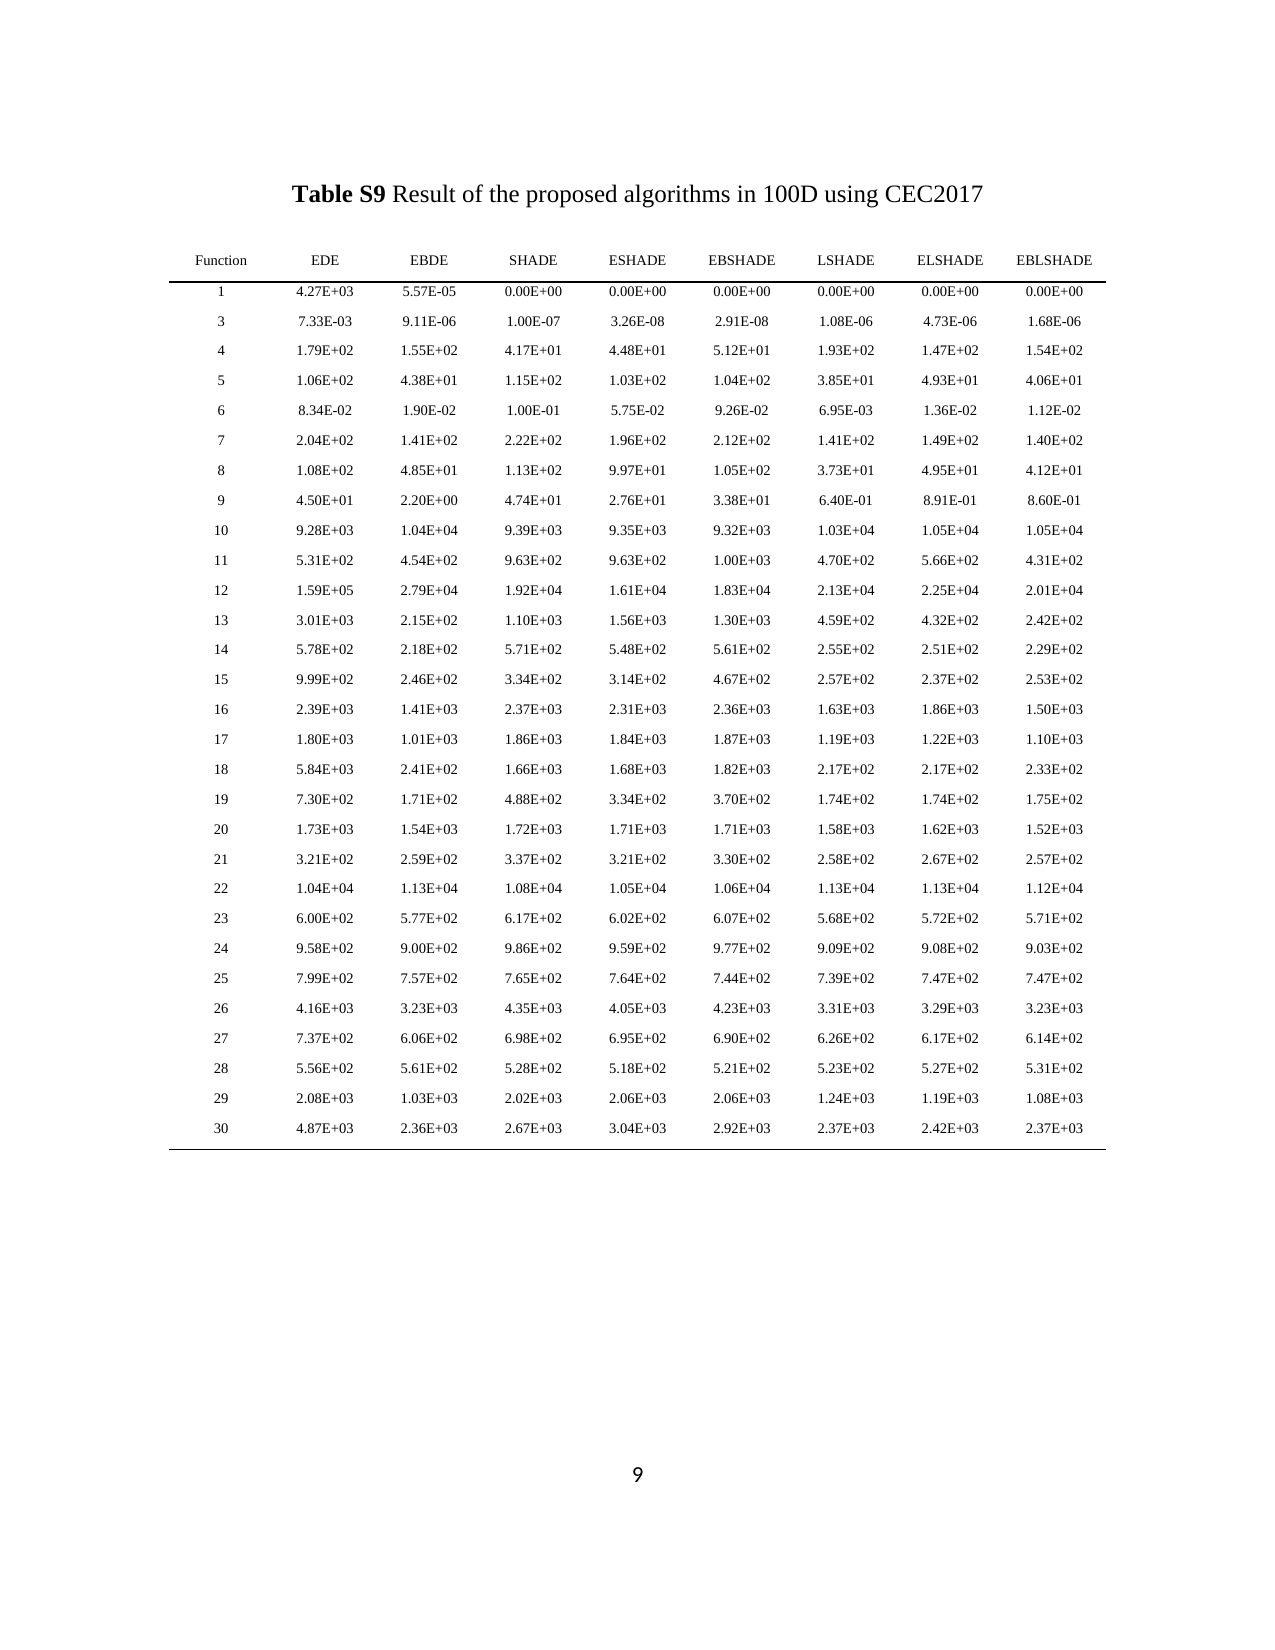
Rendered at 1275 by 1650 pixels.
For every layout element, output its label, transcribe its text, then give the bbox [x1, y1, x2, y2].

table_cell 1.72E+03 [481, 821, 585, 850]
table_cell 6.95E+02 [585, 1030, 689, 1060]
table_cell 5.61E+02 [377, 1060, 481, 1089]
table_cell 2.04E+02 [273, 432, 377, 462]
table_cell 1.86E+03 [481, 731, 585, 761]
table_cell 7.47E+02 [898, 970, 1002, 1000]
table_cell 2.57E+02 [1002, 850, 1106, 880]
table_cell 3.31E+03 [794, 1000, 898, 1030]
table_cell 2.92E+03 [690, 1120, 794, 1149]
table_cell 4.88E+02 [481, 791, 585, 821]
table_cell 17 [169, 731, 273, 761]
table_cell 6.17E+02 [898, 1030, 1002, 1060]
table_cell 5.48E+02 [585, 641, 689, 671]
table_cell 1.15E+02 [481, 372, 585, 402]
table_cell 1.90E-02 [377, 402, 481, 432]
table_cell 6.98E+02 [481, 1030, 585, 1060]
table_cell 1.56E+03 [585, 611, 689, 641]
table_cell 6.17E+02 [481, 910, 585, 940]
table_cell 7.65E+02 [481, 970, 585, 1000]
table_cell 3.34E+02 [585, 791, 689, 821]
table_cell 1.00E-07 [481, 312, 585, 342]
table_header EBSHADE [690, 251, 794, 281]
table_cell 3.26E-08 [585, 312, 689, 342]
table_cell 2.02E+03 [481, 1090, 585, 1119]
table_cell 3.34E+02 [481, 671, 585, 701]
table_cell 30 [169, 1120, 273, 1149]
table_cell 2.06E+03 [585, 1090, 689, 1119]
table_cell 5.56E+02 [273, 1060, 377, 1089]
table_cell 2.37E+02 [898, 671, 1002, 701]
table_cell 1.50E+03 [1002, 701, 1106, 731]
table_header EBLSHADE [1002, 251, 1106, 281]
table_cell 1.54E+02 [1002, 342, 1106, 372]
table_cell 1.03E+02 [585, 372, 689, 402]
table_cell 2.76E+01 [585, 492, 689, 522]
table_cell 2.37E+03 [794, 1120, 898, 1149]
table_cell 1.05E+02 [690, 462, 794, 492]
table_cell 7.57E+02 [377, 970, 481, 1000]
table_cell 1.79E+02 [273, 342, 377, 372]
table_cell 5.75E-02 [585, 402, 689, 432]
table_cell 4.31E+02 [1002, 551, 1106, 581]
table_cell 5.78E+02 [273, 641, 377, 671]
table_cell 4.54E+02 [377, 551, 481, 581]
table_cell 5 [169, 372, 273, 402]
table_cell 9.28E+03 [273, 522, 377, 551]
table_cell 0.00E+00 [1002, 283, 1106, 312]
table_cell 2.53E+02 [1002, 671, 1106, 701]
table_cell 1.03E+03 [377, 1090, 481, 1119]
table_cell 2.46E+02 [377, 671, 481, 701]
table_cell 18 [169, 761, 273, 791]
table_cell 7 [169, 432, 273, 462]
table_cell 5.61E+02 [690, 641, 794, 671]
table_cell 2.31E+03 [585, 701, 689, 731]
table_cell 1.08E+02 [273, 462, 377, 492]
table_cell 1.05E+04 [898, 522, 1002, 551]
table_cell 4.35E+03 [481, 1000, 585, 1030]
table_cell 6 [169, 402, 273, 432]
table_cell 2.12E+02 [690, 432, 794, 462]
table_cell 7.39E+02 [794, 970, 898, 1000]
table_cell 5.84E+03 [273, 761, 377, 791]
table_cell 5.23E+02 [794, 1060, 898, 1089]
table_cell 3.85E+01 [794, 372, 898, 402]
table_cell 2.15E+02 [377, 611, 481, 641]
table_cell 9.26E-02 [690, 402, 794, 432]
table_cell 1.59E+05 [273, 581, 377, 611]
table_cell 2.42E+03 [898, 1120, 1002, 1149]
table_cell 4.27E+03 [273, 283, 377, 312]
table_cell 0.00E+00 [585, 283, 689, 312]
table_cell 3.14E+02 [585, 671, 689, 701]
table_cell 4.70E+02 [794, 551, 898, 581]
table_cell 2.08E+03 [273, 1090, 377, 1119]
table_cell 1.22E+03 [898, 731, 1002, 761]
table_cell 4.05E+03 [585, 1000, 689, 1030]
table_cell 1.52E+03 [1002, 821, 1106, 850]
table_cell 5.72E+02 [898, 910, 1002, 940]
table_cell 0.00E+00 [690, 283, 794, 312]
table_cell 9.11E-06 [377, 312, 481, 342]
table_cell 1.10E+03 [481, 611, 585, 641]
table_cell 8.34E-02 [273, 402, 377, 432]
table_cell 1.41E+02 [794, 432, 898, 462]
table_cell 6.14E+02 [1002, 1030, 1106, 1060]
table_header ESHADE [585, 251, 689, 281]
table_cell 9 [169, 492, 273, 522]
table_cell 2.22E+02 [481, 432, 585, 462]
table_cell 1.13E+04 [898, 880, 1002, 910]
table_cell 1.30E+03 [690, 611, 794, 641]
table_cell 1.19E+03 [898, 1090, 1002, 1119]
table_cell 1.62E+03 [898, 821, 1002, 850]
table_cell 5.66E+02 [898, 551, 1002, 581]
table_cell 2.36E+03 [377, 1120, 481, 1149]
table_cell 1.03E+04 [794, 522, 898, 551]
table_cell 6.00E+02 [273, 910, 377, 940]
table_cell 1.73E+03 [273, 821, 377, 850]
table_cell 4.17E+01 [481, 342, 585, 372]
table_cell 1.75E+02 [1002, 791, 1106, 821]
table_cell 7.47E+02 [1002, 970, 1106, 1000]
table_cell 10 [169, 522, 273, 551]
table_cell 2.25E+04 [898, 581, 1002, 611]
table_cell 3.23E+03 [377, 1000, 481, 1030]
table_header EDE [273, 251, 377, 281]
table_cell 4.38E+01 [377, 372, 481, 402]
table_cell 1.06E+04 [690, 880, 794, 910]
table_cell 4.67E+02 [690, 671, 794, 701]
table_cell 1.41E+02 [377, 432, 481, 462]
table_cell 1.05E+04 [1002, 522, 1106, 551]
table_cell 1.55E+02 [377, 342, 481, 372]
table_cell 1.96E+02 [585, 432, 689, 462]
table_cell 7.33E-03 [273, 312, 377, 342]
table_cell 3.21E+02 [585, 850, 689, 880]
table_cell 1.54E+03 [377, 821, 481, 850]
table_cell 4.59E+02 [794, 611, 898, 641]
table_cell 3.30E+02 [690, 850, 794, 880]
table_cell 4.87E+03 [273, 1120, 377, 1149]
table_cell 3.29E+03 [898, 1000, 1002, 1030]
table_cell 3.70E+02 [690, 791, 794, 821]
table_cell 9.08E+02 [898, 940, 1002, 970]
table_cell 2.39E+03 [273, 701, 377, 731]
table_cell 0.00E+00 [794, 283, 898, 312]
table_cell 19 [169, 791, 273, 821]
table_cell 4.48E+01 [585, 342, 689, 372]
table_cell 2.33E+02 [1002, 761, 1106, 791]
table_cell 1.00E-01 [481, 402, 585, 432]
table_cell 9.35E+03 [585, 522, 689, 551]
table_cell 1.61E+04 [585, 581, 689, 611]
table_cell 2.59E+02 [377, 850, 481, 880]
table_cell 6.26E+02 [794, 1030, 898, 1060]
table_cell 6.95E-03 [794, 402, 898, 432]
table_cell 1.13E+02 [481, 462, 585, 492]
table_cell 1.87E+03 [690, 731, 794, 761]
table_cell 3 [169, 312, 273, 342]
table_cell 1.08E+04 [481, 880, 585, 910]
table_cell 1.82E+03 [690, 761, 794, 791]
table_cell 1.68E+03 [585, 761, 689, 791]
table_cell 1.47E+02 [898, 342, 1002, 372]
table_cell 1.04E+04 [273, 880, 377, 910]
table_cell 9.03E+02 [1002, 940, 1106, 970]
table_cell 2.79E+04 [377, 581, 481, 611]
table_cell 1.36E-02 [898, 402, 1002, 432]
table_cell 3.01E+03 [273, 611, 377, 641]
table_cell 1.08E+03 [1002, 1090, 1106, 1119]
table_cell 2.41E+02 [377, 761, 481, 791]
table_cell 1.58E+03 [794, 821, 898, 850]
table_cell 7.30E+02 [273, 791, 377, 821]
table_cell 2.17E+02 [794, 761, 898, 791]
table_cell 5.71E+02 [1002, 910, 1106, 940]
table_cell 2.42E+02 [1002, 611, 1106, 641]
table_cell 1.00E+03 [690, 551, 794, 581]
table_header SHADE [481, 251, 585, 281]
table_header LSHADE [794, 251, 898, 281]
table_cell 7.44E+02 [690, 970, 794, 1000]
table_cell 1.71E+02 [377, 791, 481, 821]
table_cell 6.40E-01 [794, 492, 898, 522]
table_cell 21 [169, 850, 273, 880]
table_cell 15 [169, 671, 273, 701]
table_header EBDE [377, 251, 481, 281]
table_cell 1 [169, 283, 273, 312]
table_cell 1.10E+03 [1002, 731, 1106, 761]
table_header ELSHADE [898, 251, 1002, 281]
text Table S9 Result of the proposed algorithms in 100D using CEC2017 [150, 179, 1125, 208]
table_cell 1.80E+03 [273, 731, 377, 761]
table_cell 1.74E+02 [794, 791, 898, 821]
table_cell 4.93E+01 [898, 372, 1002, 402]
table_cell 1.84E+03 [585, 731, 689, 761]
table_cell 0.00E+00 [898, 283, 1002, 312]
table_cell 4 [169, 342, 273, 372]
table_cell 9.59E+02 [585, 940, 689, 970]
table_cell 1.92E+04 [481, 581, 585, 611]
table_cell 2.51E+02 [898, 641, 1002, 671]
table_cell 5.31E+02 [1002, 1060, 1106, 1089]
table_cell 5.28E+02 [481, 1060, 585, 1089]
table_cell 1.93E+02 [794, 342, 898, 372]
table_cell 1.71E+03 [585, 821, 689, 850]
table_cell 7.99E+02 [273, 970, 377, 1000]
table_cell 28 [169, 1060, 273, 1089]
table_cell 16 [169, 701, 273, 731]
table_cell 9.86E+02 [481, 940, 585, 970]
table_cell 6.02E+02 [585, 910, 689, 940]
table_cell 4.12E+01 [1002, 462, 1106, 492]
table_cell 5.57E-05 [377, 283, 481, 312]
table_cell 2.36E+03 [690, 701, 794, 731]
table_cell 9.58E+02 [273, 940, 377, 970]
table_cell 1.01E+03 [377, 731, 481, 761]
table_cell 5.27E+02 [898, 1060, 1002, 1089]
table_cell 2.57E+02 [794, 671, 898, 701]
table_cell 4.73E-06 [898, 312, 1002, 342]
table_cell 8.91E-01 [898, 492, 1002, 522]
table_cell 1.49E+02 [898, 432, 1002, 462]
table_cell 12 [169, 581, 273, 611]
table_cell 6.06E+02 [377, 1030, 481, 1060]
table_cell 3.21E+02 [273, 850, 377, 880]
table_cell 2.37E+03 [481, 701, 585, 731]
table_cell 5.12E+01 [690, 342, 794, 372]
table_cell 8.60E-01 [1002, 492, 1106, 522]
table_cell 1.74E+02 [898, 791, 1002, 821]
table_cell 0.00E+00 [481, 283, 585, 312]
table_cell 26 [169, 1000, 273, 1030]
table_cell 13 [169, 611, 273, 641]
table_cell 6.90E+02 [690, 1030, 794, 1060]
table_cell 5.21E+02 [690, 1060, 794, 1089]
table_cell 4.85E+01 [377, 462, 481, 492]
table_cell 9.39E+03 [481, 522, 585, 551]
table_cell 6.07E+02 [690, 910, 794, 940]
table_cell 1.83E+04 [690, 581, 794, 611]
table_cell 9.99E+02 [273, 671, 377, 701]
table_cell 1.12E-02 [1002, 402, 1106, 432]
table_cell 7.37E+02 [273, 1030, 377, 1060]
table_cell 1.05E+04 [585, 880, 689, 910]
table_cell 22 [169, 880, 273, 910]
table_cell 2.67E+03 [481, 1120, 585, 1149]
table_cell 4.32E+02 [898, 611, 1002, 641]
table_cell 5.71E+02 [481, 641, 585, 671]
table_cell 8 [169, 462, 273, 492]
table_cell 1.41E+03 [377, 701, 481, 731]
table_cell 1.13E+04 [794, 880, 898, 910]
table_cell 11 [169, 551, 273, 581]
table_cell 9.09E+02 [794, 940, 898, 970]
table_cell 5.31E+02 [273, 551, 377, 581]
table_cell 24 [169, 940, 273, 970]
table_cell 2.67E+02 [898, 850, 1002, 880]
table_cell 25 [169, 970, 273, 1000]
table_cell 4.06E+01 [1002, 372, 1106, 402]
table_cell 9.63E+02 [481, 551, 585, 581]
table_cell 1.63E+03 [794, 701, 898, 731]
table_cell 14 [169, 641, 273, 671]
table_cell 1.19E+03 [794, 731, 898, 761]
table_cell 9.63E+02 [585, 551, 689, 581]
table_cell 20 [169, 821, 273, 850]
table_cell 1.08E-06 [794, 312, 898, 342]
table_cell 27 [169, 1030, 273, 1060]
table_cell 1.06E+02 [273, 372, 377, 402]
table_cell 3.73E+01 [794, 462, 898, 492]
table_cell 2.13E+04 [794, 581, 898, 611]
table_cell 2.20E+00 [377, 492, 481, 522]
table_header Function [169, 251, 273, 281]
table_cell 1.68E-06 [1002, 312, 1106, 342]
table_cell 2.17E+02 [898, 761, 1002, 791]
table_cell 2.01E+04 [1002, 581, 1106, 611]
table_cell 4.23E+03 [690, 1000, 794, 1030]
table_cell 1.86E+03 [898, 701, 1002, 731]
table_cell 9.00E+02 [377, 940, 481, 970]
table_cell 2.58E+02 [794, 850, 898, 880]
table_cell 9.32E+03 [690, 522, 794, 551]
table_cell 1.71E+03 [690, 821, 794, 850]
table_cell 7.64E+02 [585, 970, 689, 1000]
table_cell 4.16E+03 [273, 1000, 377, 1030]
table_cell 1.66E+03 [481, 761, 585, 791]
table_cell 2.91E-08 [690, 312, 794, 342]
table_cell 2.18E+02 [377, 641, 481, 671]
table_cell 2.37E+03 [1002, 1120, 1106, 1149]
table_cell 1.12E+04 [1002, 880, 1106, 910]
table_cell 3.38E+01 [690, 492, 794, 522]
table_cell 3.23E+03 [1002, 1000, 1106, 1030]
table_cell 4.95E+01 [898, 462, 1002, 492]
table_cell 5.77E+02 [377, 910, 481, 940]
table_cell 9.77E+02 [690, 940, 794, 970]
table_cell 1.04E+04 [377, 522, 481, 551]
table_cell 9.97E+01 [585, 462, 689, 492]
table_cell 1.13E+04 [377, 880, 481, 910]
table_cell 5.68E+02 [794, 910, 898, 940]
table_cell 1.04E+02 [690, 372, 794, 402]
table_cell 1.40E+02 [1002, 432, 1106, 462]
table_cell 23 [169, 910, 273, 940]
table_cell 29 [169, 1090, 273, 1119]
table_cell 1.24E+03 [794, 1090, 898, 1119]
table_cell 2.55E+02 [794, 641, 898, 671]
table_cell 5.18E+02 [585, 1060, 689, 1089]
table_cell 3.04E+03 [585, 1120, 689, 1149]
table_cell 2.06E+03 [690, 1090, 794, 1119]
table_cell 4.50E+01 [273, 492, 377, 522]
table_cell 4.74E+01 [481, 492, 585, 522]
table_cell 2.29E+02 [1002, 641, 1106, 671]
table_cell 3.37E+02 [481, 850, 585, 880]
